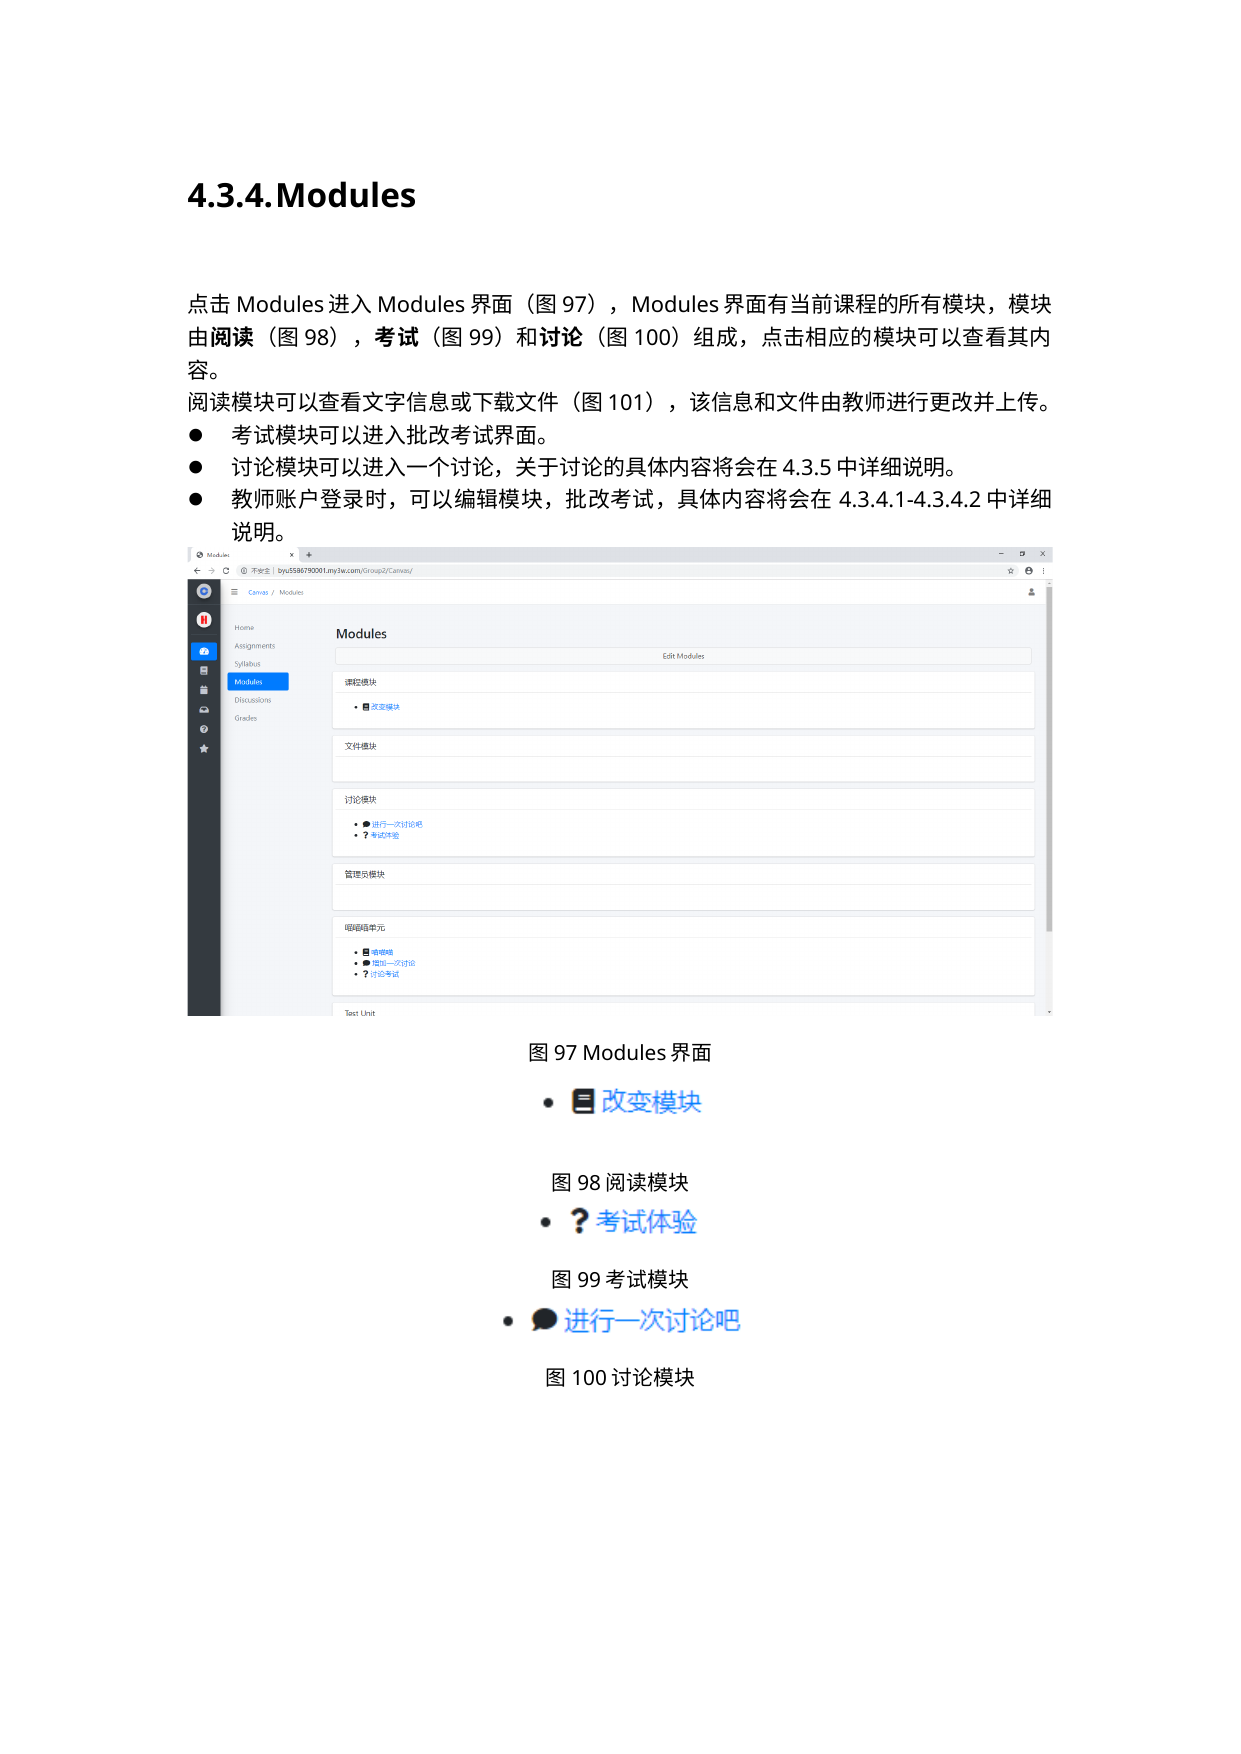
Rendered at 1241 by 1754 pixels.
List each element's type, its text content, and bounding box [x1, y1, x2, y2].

picture [187, 547, 1053, 1016]
list 教师账户登录时，可以编辑模块，批改考试，具体内容将会在4.3.4.1-4.3.4.2中详细说明。 [187, 482, 1053, 547]
picture [522, 1067, 718, 1136]
text 图 100 讨论模块 [187, 1360, 1053, 1392]
text 阅读模块可以查看文字信息或下载文件（图101），该信息和文件由教师进行更改并上传。 [187, 385, 1053, 417]
text 图 97 Modules界面 [187, 1035, 1053, 1067]
picture [488, 1294, 753, 1344]
subtitle Modules [187, 162, 1053, 227]
list 考试模块可以进入批改考试界面。 [187, 417, 1053, 450]
picture [527, 1197, 713, 1248]
text 点击Modules进入Modules界面（图97），Modules界面有当前课程的所有模块，模块由阅读（图98），考试（图99）和讨论（图100）组成，点击相应的模块可以查看其内容。 [187, 287, 1053, 385]
text 图 98 阅读模块 [187, 1165, 1053, 1197]
list 讨论模块可以进入一个讨论，关于讨论的具体内容将会在4.3.5中详细说明。 [187, 450, 1053, 482]
text 图 99 考试模块 [187, 1262, 1053, 1295]
